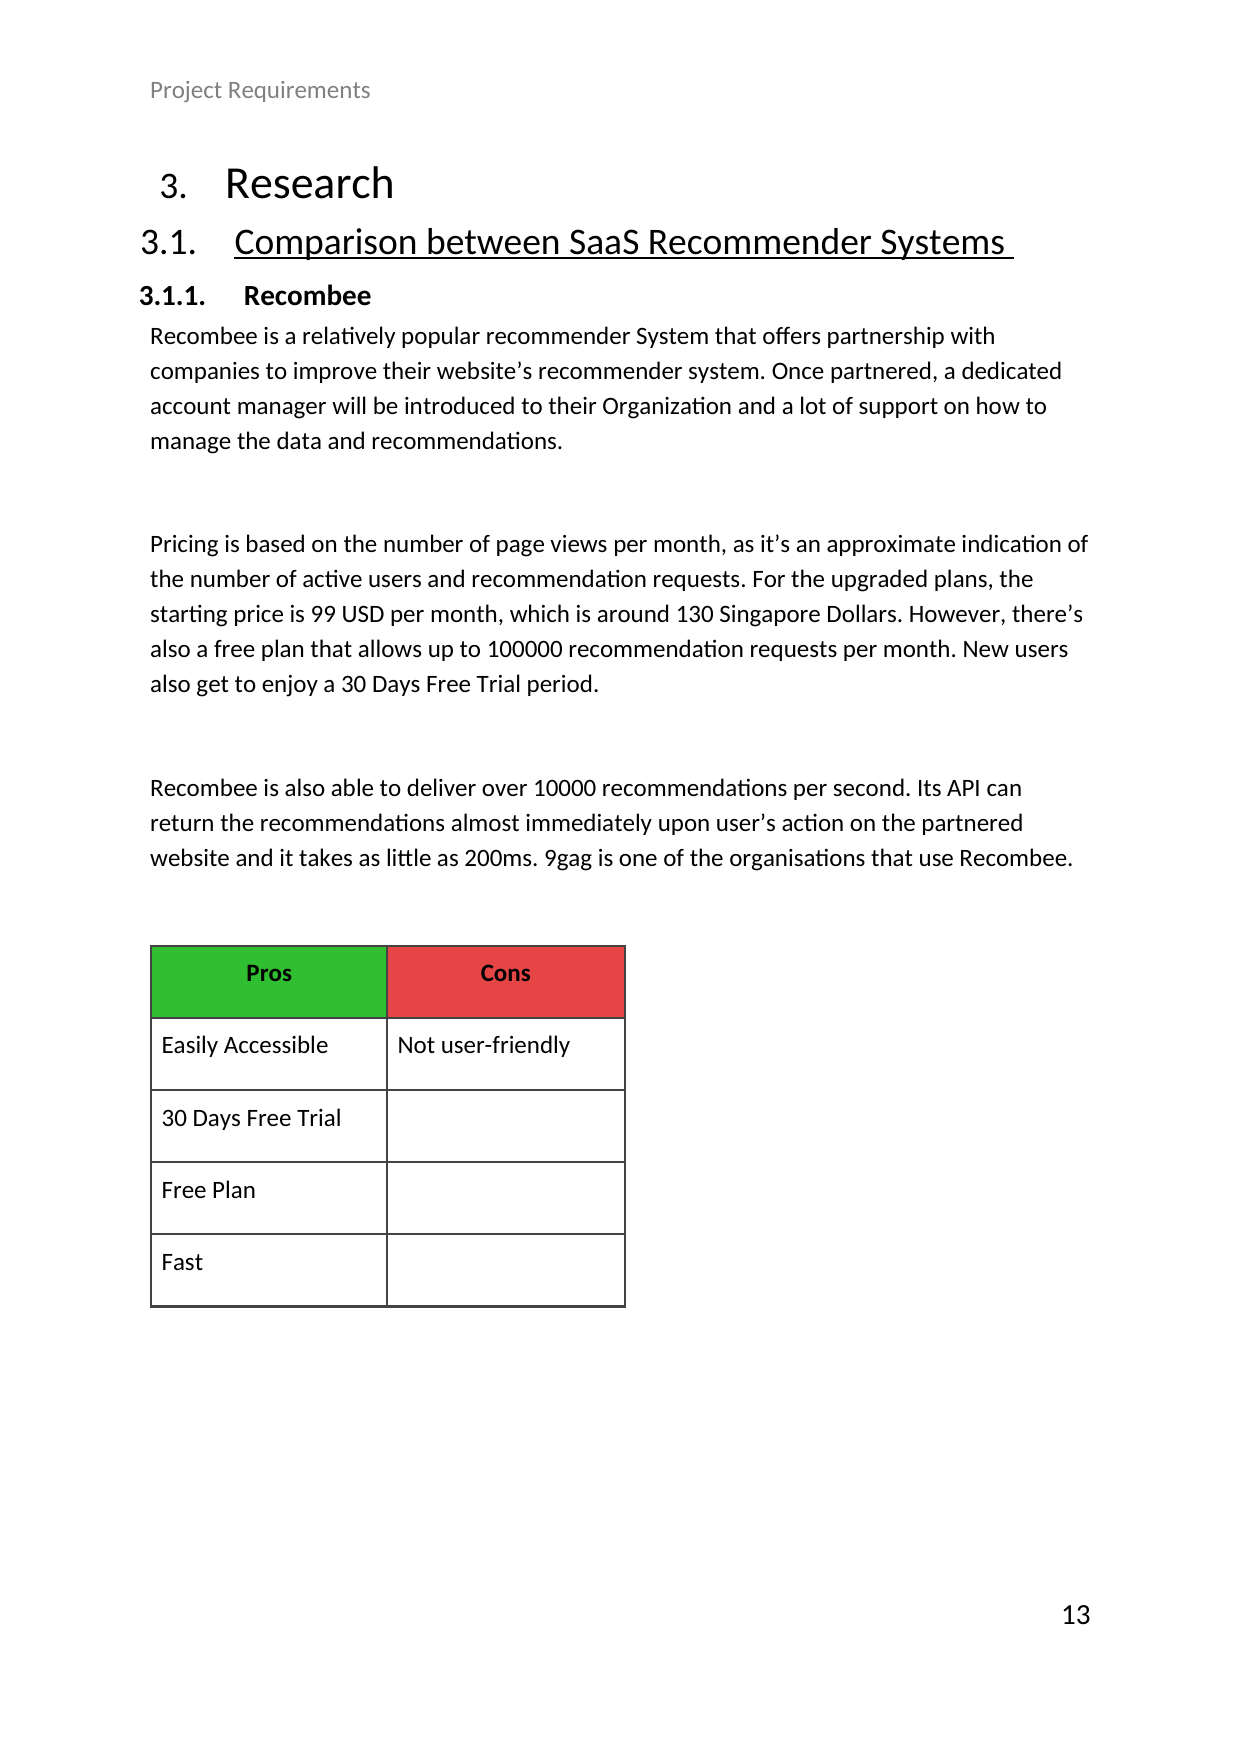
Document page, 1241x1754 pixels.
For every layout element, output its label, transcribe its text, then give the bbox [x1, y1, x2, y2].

table_cell Fast [152, 1235, 386, 1305]
subtitle Research [187, 154, 1090, 210]
table_cell [388, 1163, 624, 1233]
table_cell [388, 1235, 624, 1305]
table_cell Easily Accessible [152, 1019, 386, 1089]
text Pricing is based on the number of page views per month, as it’s an approximate indication of the number of active users and recommendation requests. For the upgraded plans, the starting price is 99 USD per month, which is around 130 Singapore Dollars. However, there’s also a free plan that allows up to 100000 recommendation requests per month. New users also get to enjoy a 30 Days Free Trial period. [150, 528, 1090, 699]
subtitle Comparison between SaaS Recommender Systems [197, 218, 1090, 263]
table_header Cons [388, 947, 624, 1017]
table_cell Free Plan [152, 1163, 386, 1233]
table_cell [388, 1091, 624, 1161]
table_cell Not user-friendly [388, 1019, 624, 1089]
table_cell 30 Days Free Trial [152, 1091, 386, 1161]
text Recombee is also able to deliver over 10000 recommendations per second. Its API can return the recommendations almost immediately upon user’s action on the partnered website and it takes as little as 200ms. 9gag is one of the organisations that use Recombee. [150, 772, 1090, 872]
table_header Pros [152, 947, 386, 1017]
subtitle Recombee [206, 283, 1090, 312]
text Recombee is a relatively popular recommender System that offers partnership with companies to improve their website’s recommender system. Once partnered, a dedicated account manager will be introduced to their Organization and a lot of support on how to manage the data and recommendations. [150, 320, 1090, 456]
